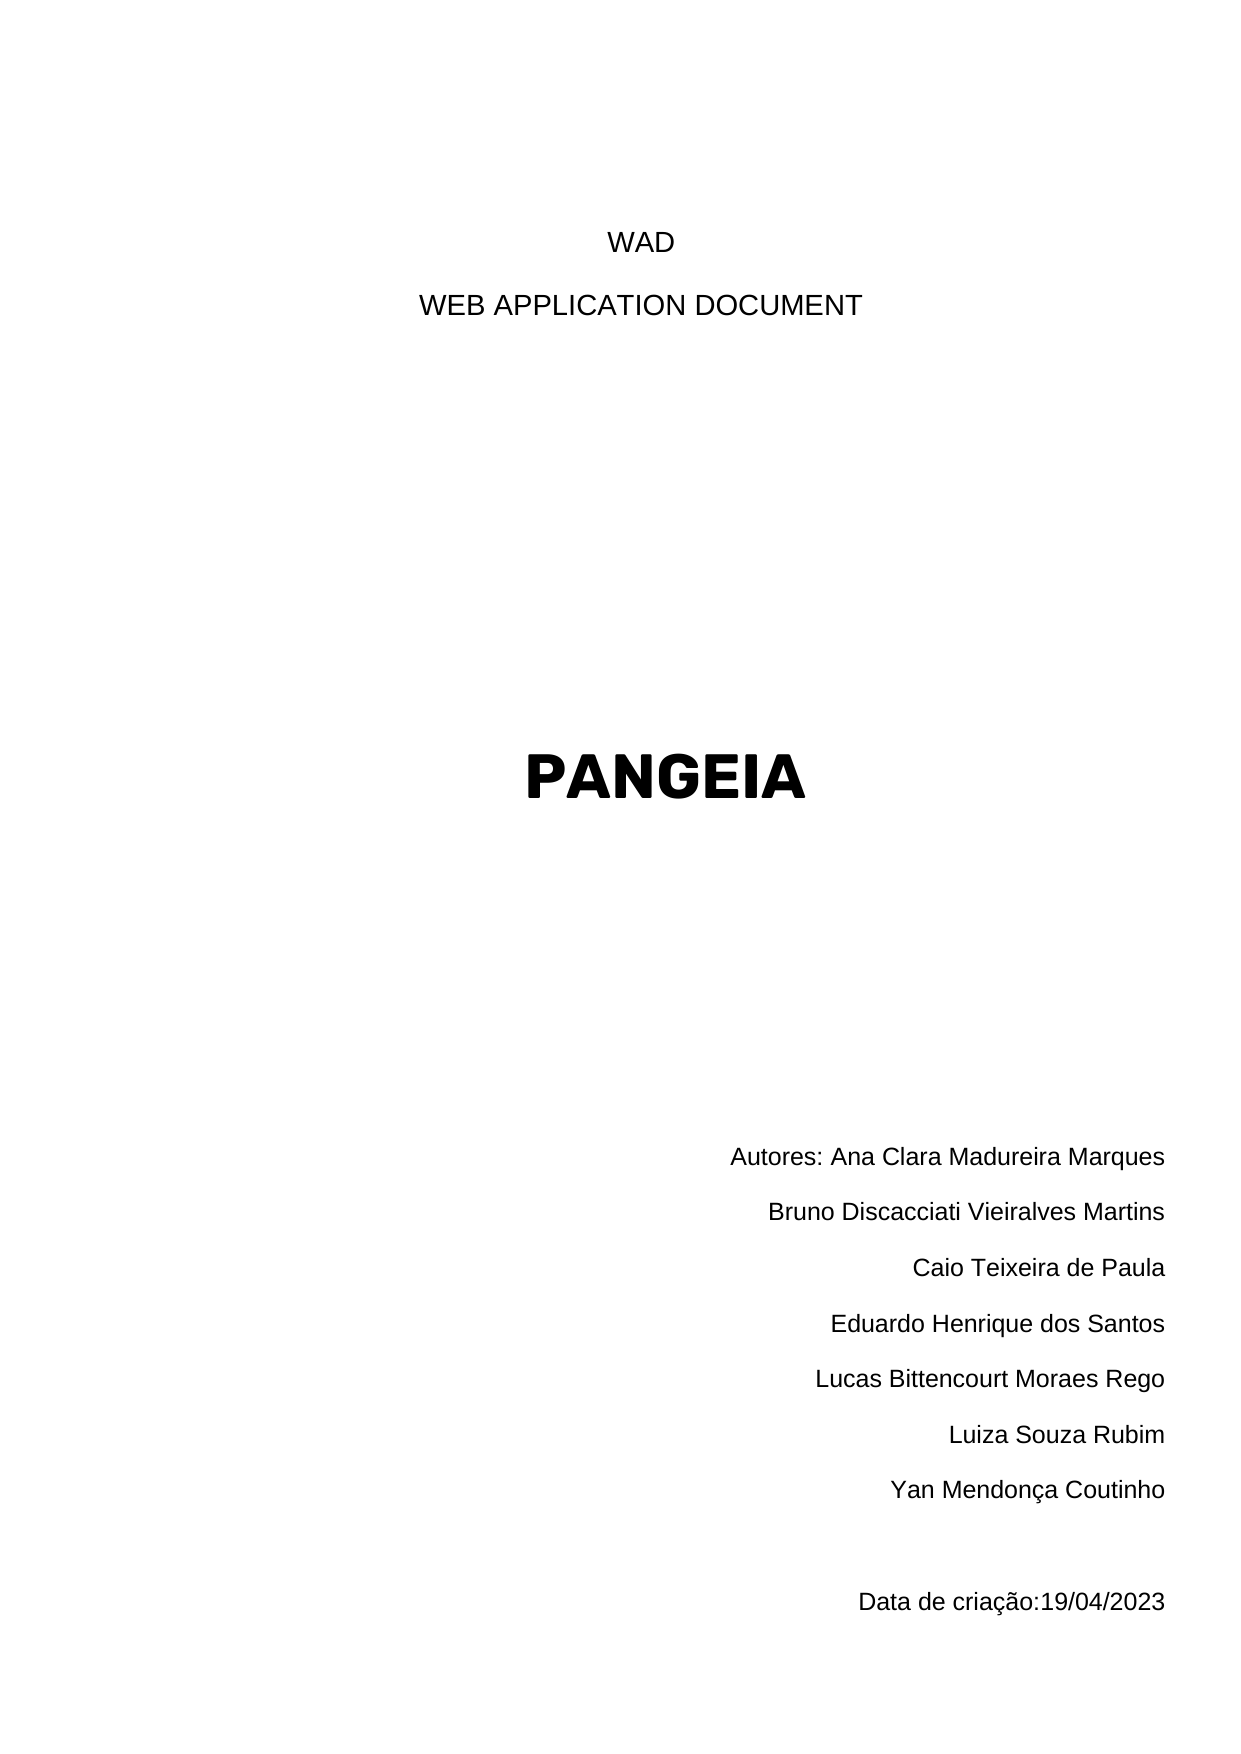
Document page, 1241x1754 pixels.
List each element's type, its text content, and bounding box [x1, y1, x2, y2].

text Caio Teixeira de Paula [268, 1253, 1165, 1282]
title WAD [192, 225, 1090, 258]
text Autores: Ana Clara Madureira Marques [268, 1142, 1165, 1170]
text Luiza Souza Rubim [268, 1420, 1165, 1448]
text Yan Mendonça Coutinho [268, 1475, 1165, 1504]
text Data de criação:19/04/2023 [268, 1587, 1165, 1615]
text Eduardo Henrique dos Santos [268, 1308, 1165, 1337]
title WEB APPLICATION DOCUMENT [192, 288, 1090, 321]
text Bruno Discacciati Vieiralves Martins [268, 1197, 1165, 1226]
title PANGEIA [165, 740, 1165, 814]
text Lucas Bittencourt Moraes Rego [268, 1364, 1165, 1393]
